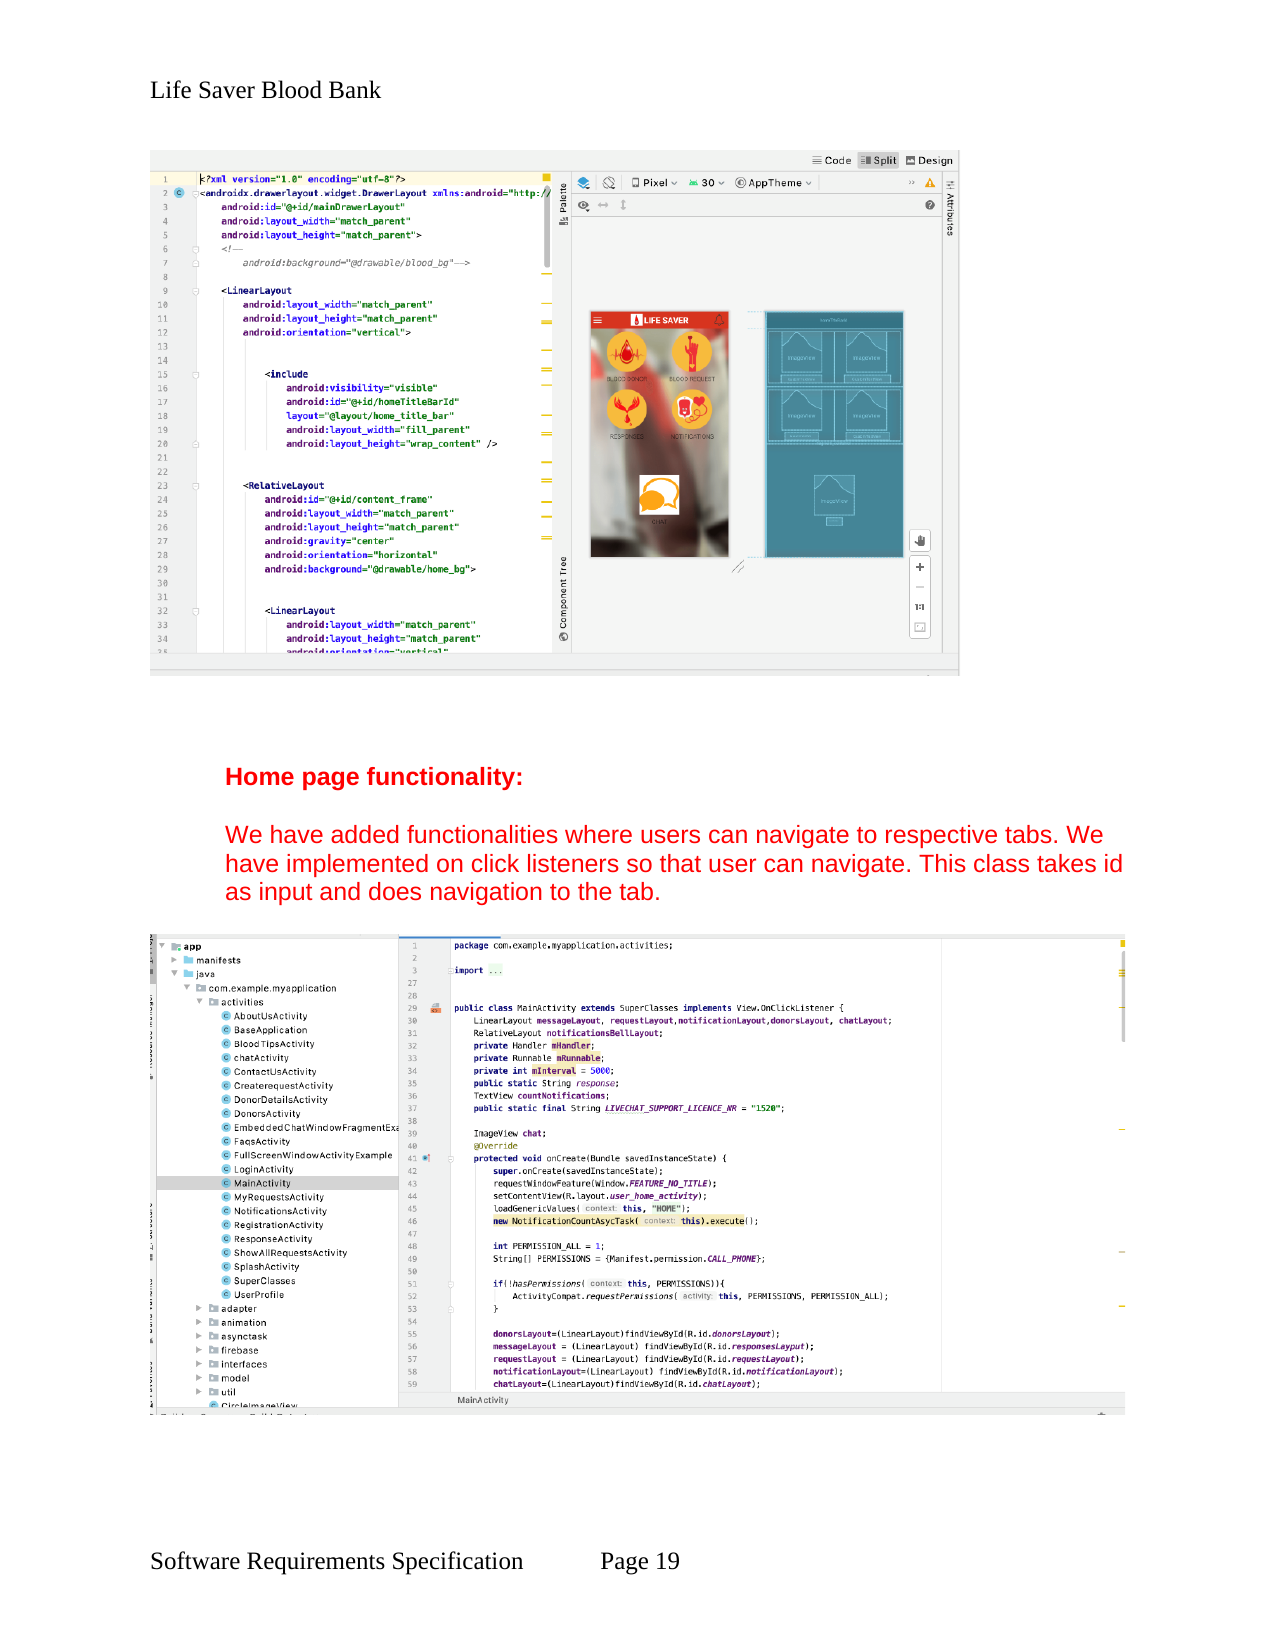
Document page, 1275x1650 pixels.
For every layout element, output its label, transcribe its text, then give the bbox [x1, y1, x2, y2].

text We have added functionalities where users can navigate to respective tabs. We have implemented on click listeners so that user can navigate. This class takes id as input and does navigation to the tab. [225, 820, 1125, 906]
picture [150, 150, 961, 676]
text Home page functionality: [225, 762, 1125, 791]
picture [150, 934, 1125, 1415]
